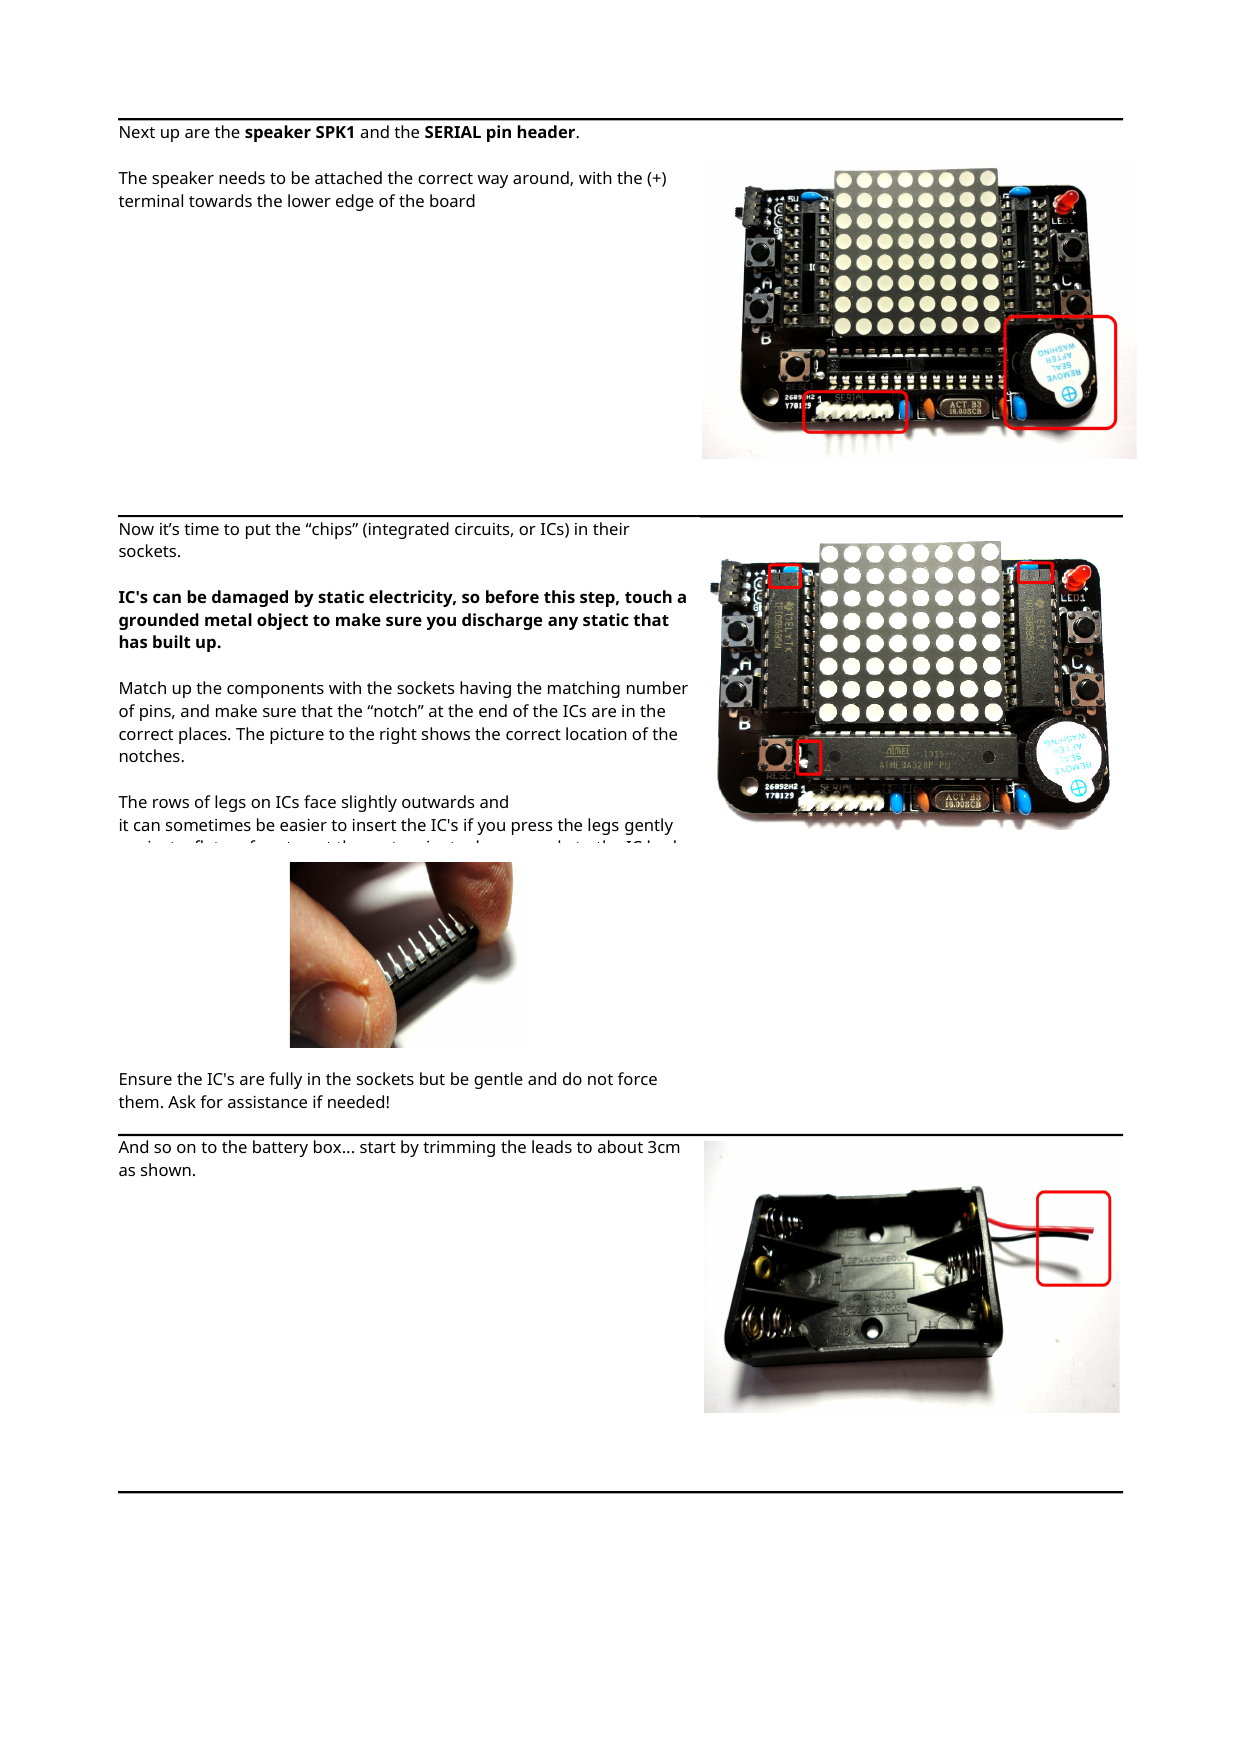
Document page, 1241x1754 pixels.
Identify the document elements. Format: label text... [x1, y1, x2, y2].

picture [289, 862, 528, 1048]
text The speaker needs to be attached the correct way around, with the (+) terminal towards the lower edge of the board [118, 166, 696, 212]
picture [700, 515, 1123, 830]
picture [701, 162, 1137, 459]
text And so on to the battery box... start by trimming the leads to about 3cm as shown. [118, 1137, 696, 1182]
picture [704, 1141, 1120, 1413]
text Ensure the IC's are fully in the sockets but be gentle and do not force them. Ask for assistance if needed! [118, 1068, 659, 1113]
text Next up are the speaker SPK1 and the SERIAL pin header. [118, 121, 1148, 144]
